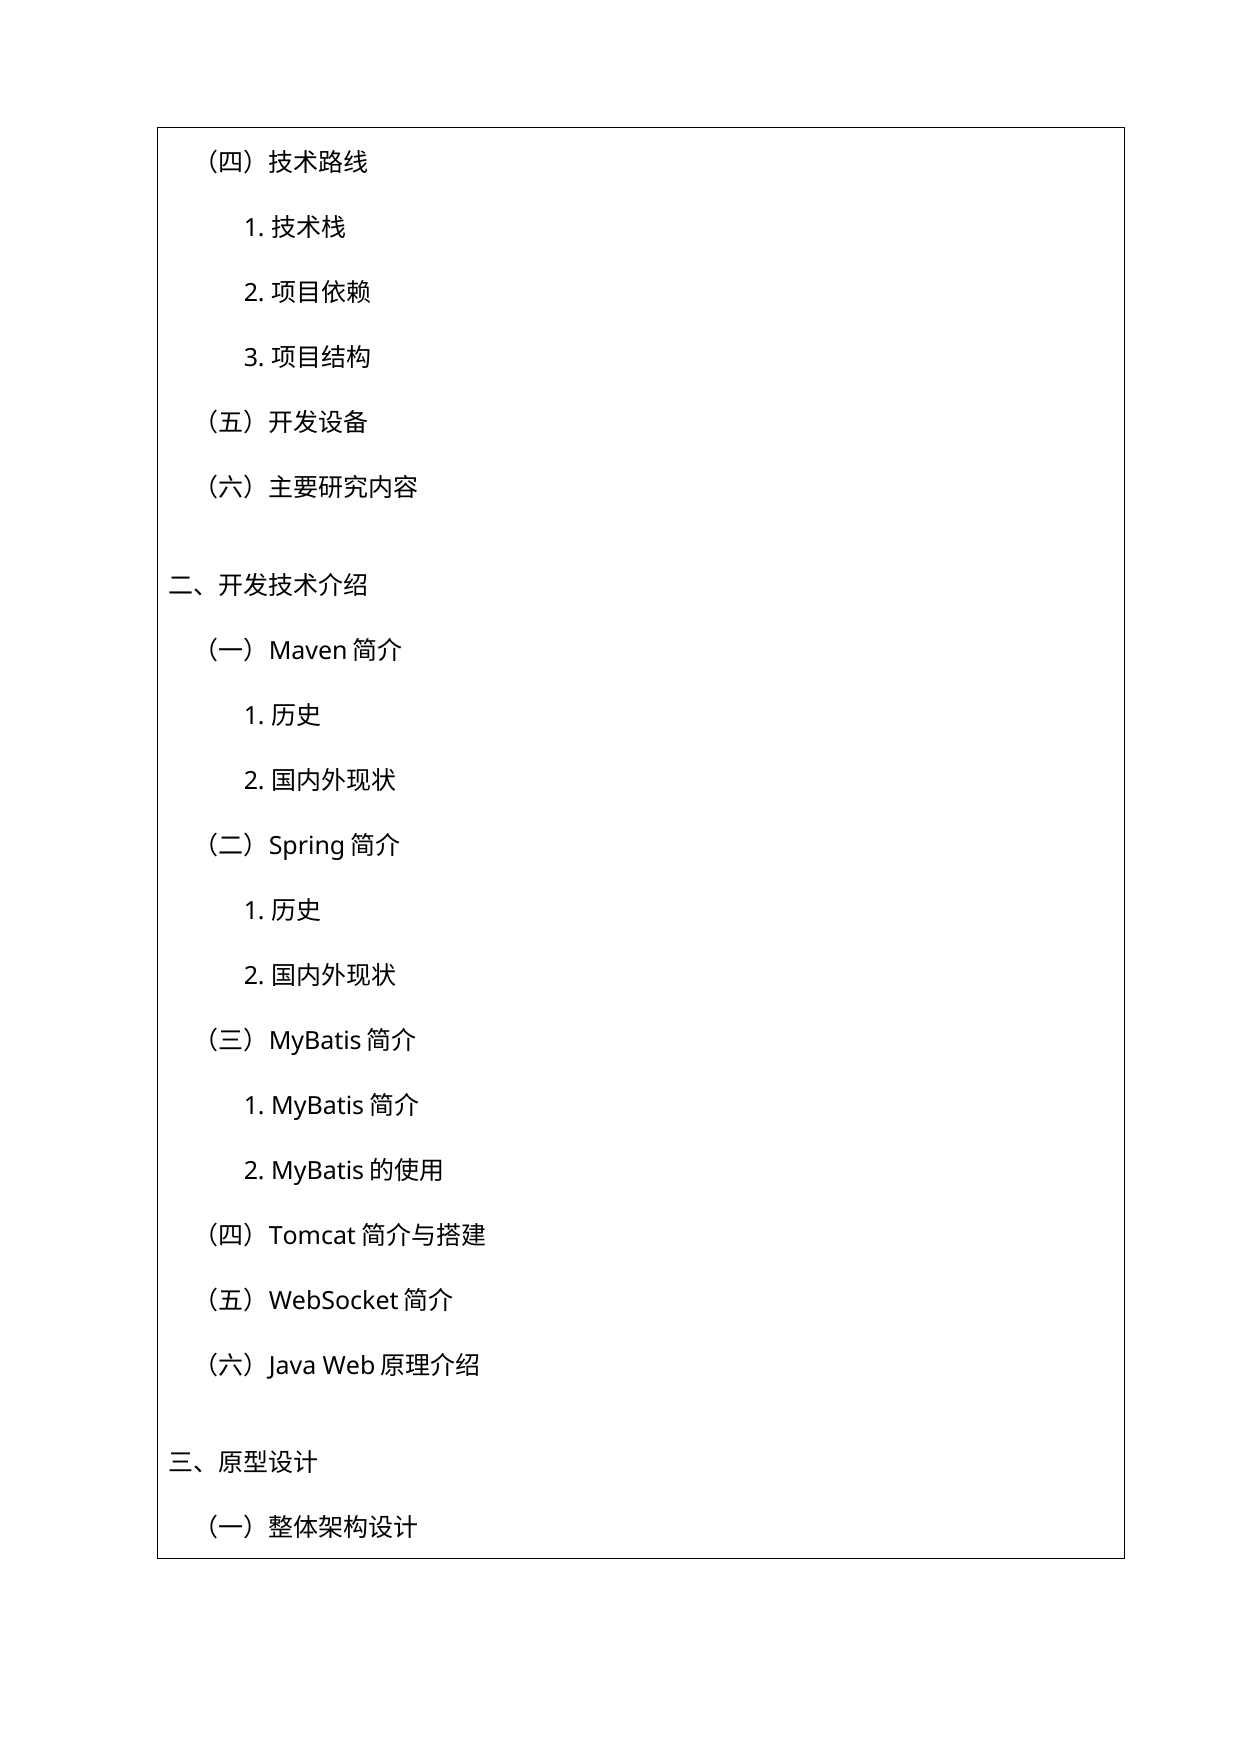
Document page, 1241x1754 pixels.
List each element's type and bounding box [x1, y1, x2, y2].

table_header [158, 128, 1124, 1558]
